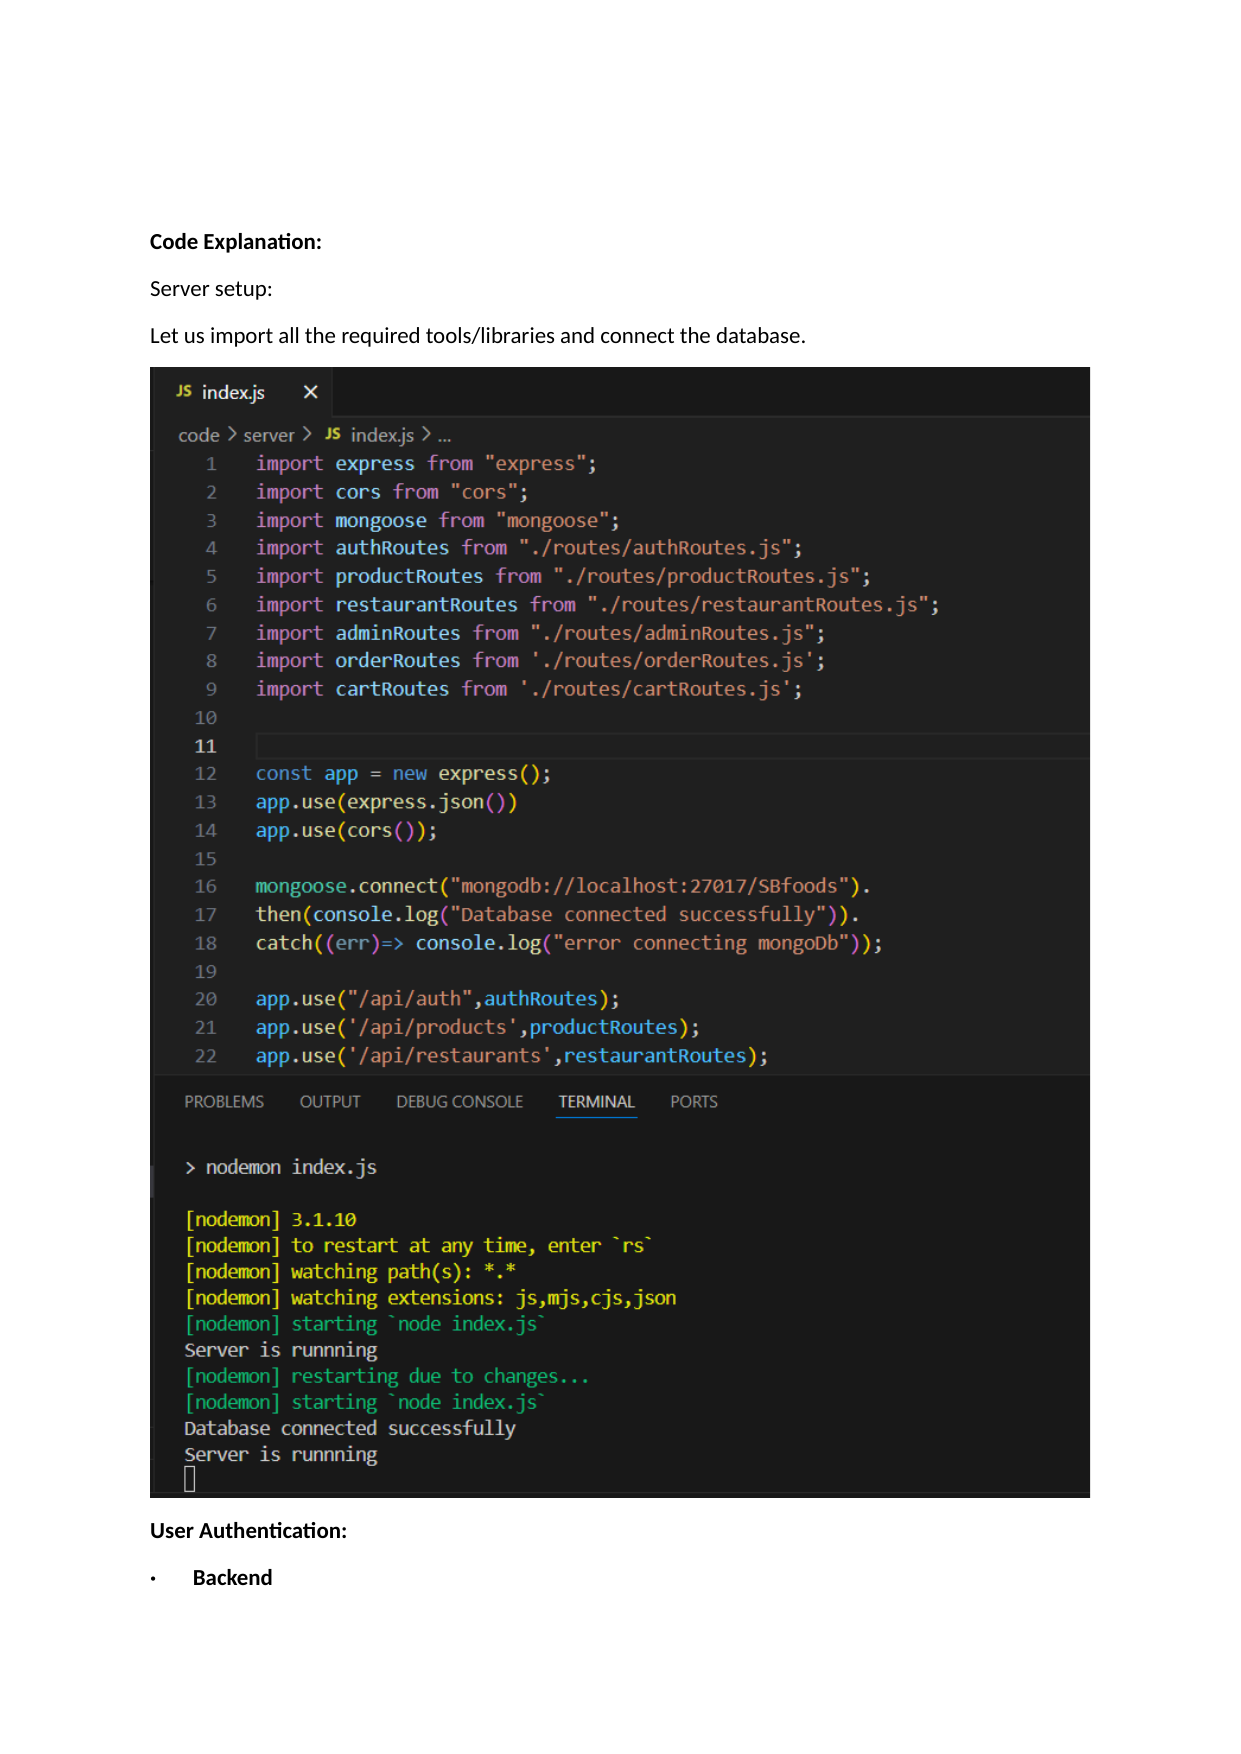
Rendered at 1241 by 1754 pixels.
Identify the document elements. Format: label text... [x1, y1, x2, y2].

text Let us import all the required tools/libraries and connect the database. [150, 321, 1090, 349]
text User Authentication: [150, 1516, 1090, 1544]
picture [150, 367, 1091, 1498]
text · Backend [150, 1563, 1090, 1591]
text Code Explanation: [150, 227, 1090, 255]
text Server setup: [150, 274, 1090, 302]
